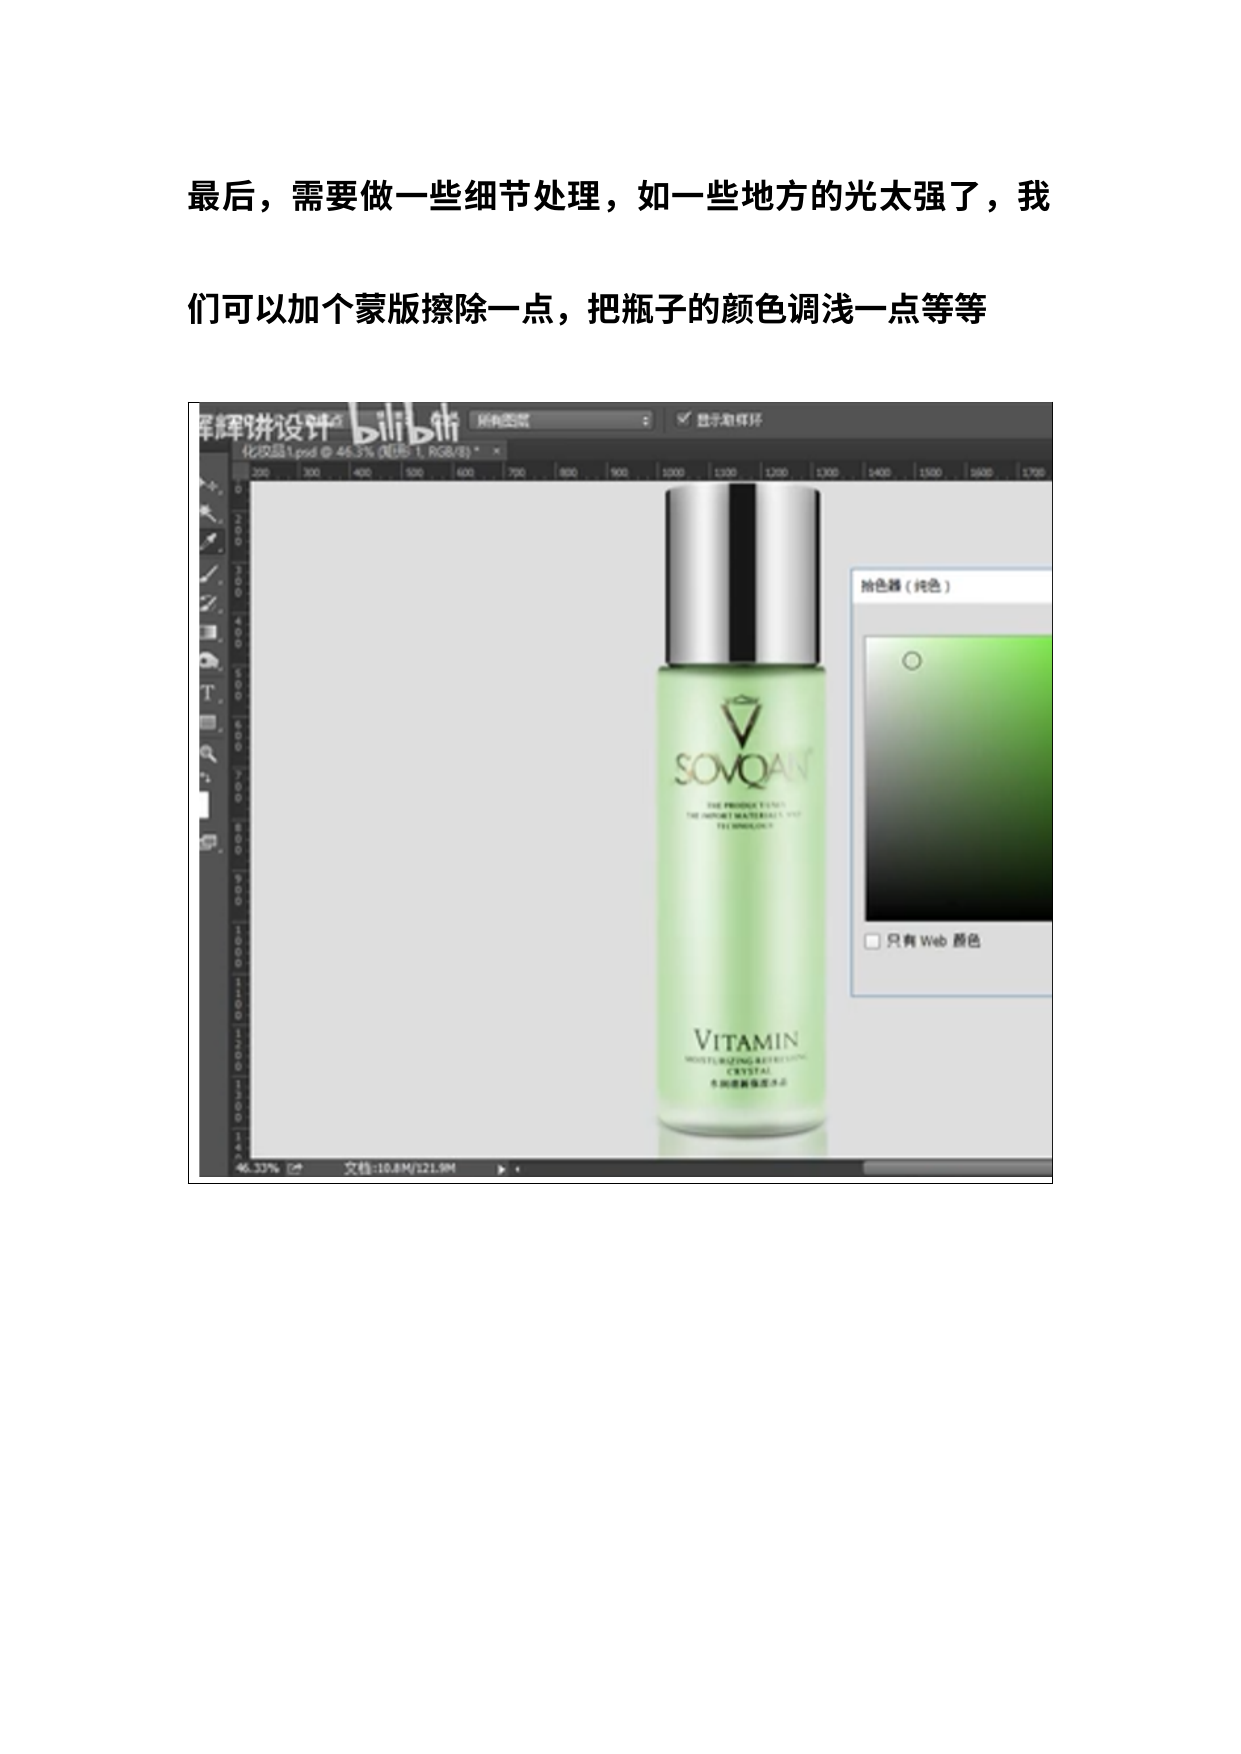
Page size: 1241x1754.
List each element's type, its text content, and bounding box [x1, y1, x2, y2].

table_header [189, 403, 1052, 1183]
picture [199, 402, 1053, 1177]
subtitle 最后，需要做一些细节处理，如一些地方的光太强了，我们可以加个蒙版擦除一点，把瓶子的颜色调浅一点等等 [187, 162, 1053, 339]
